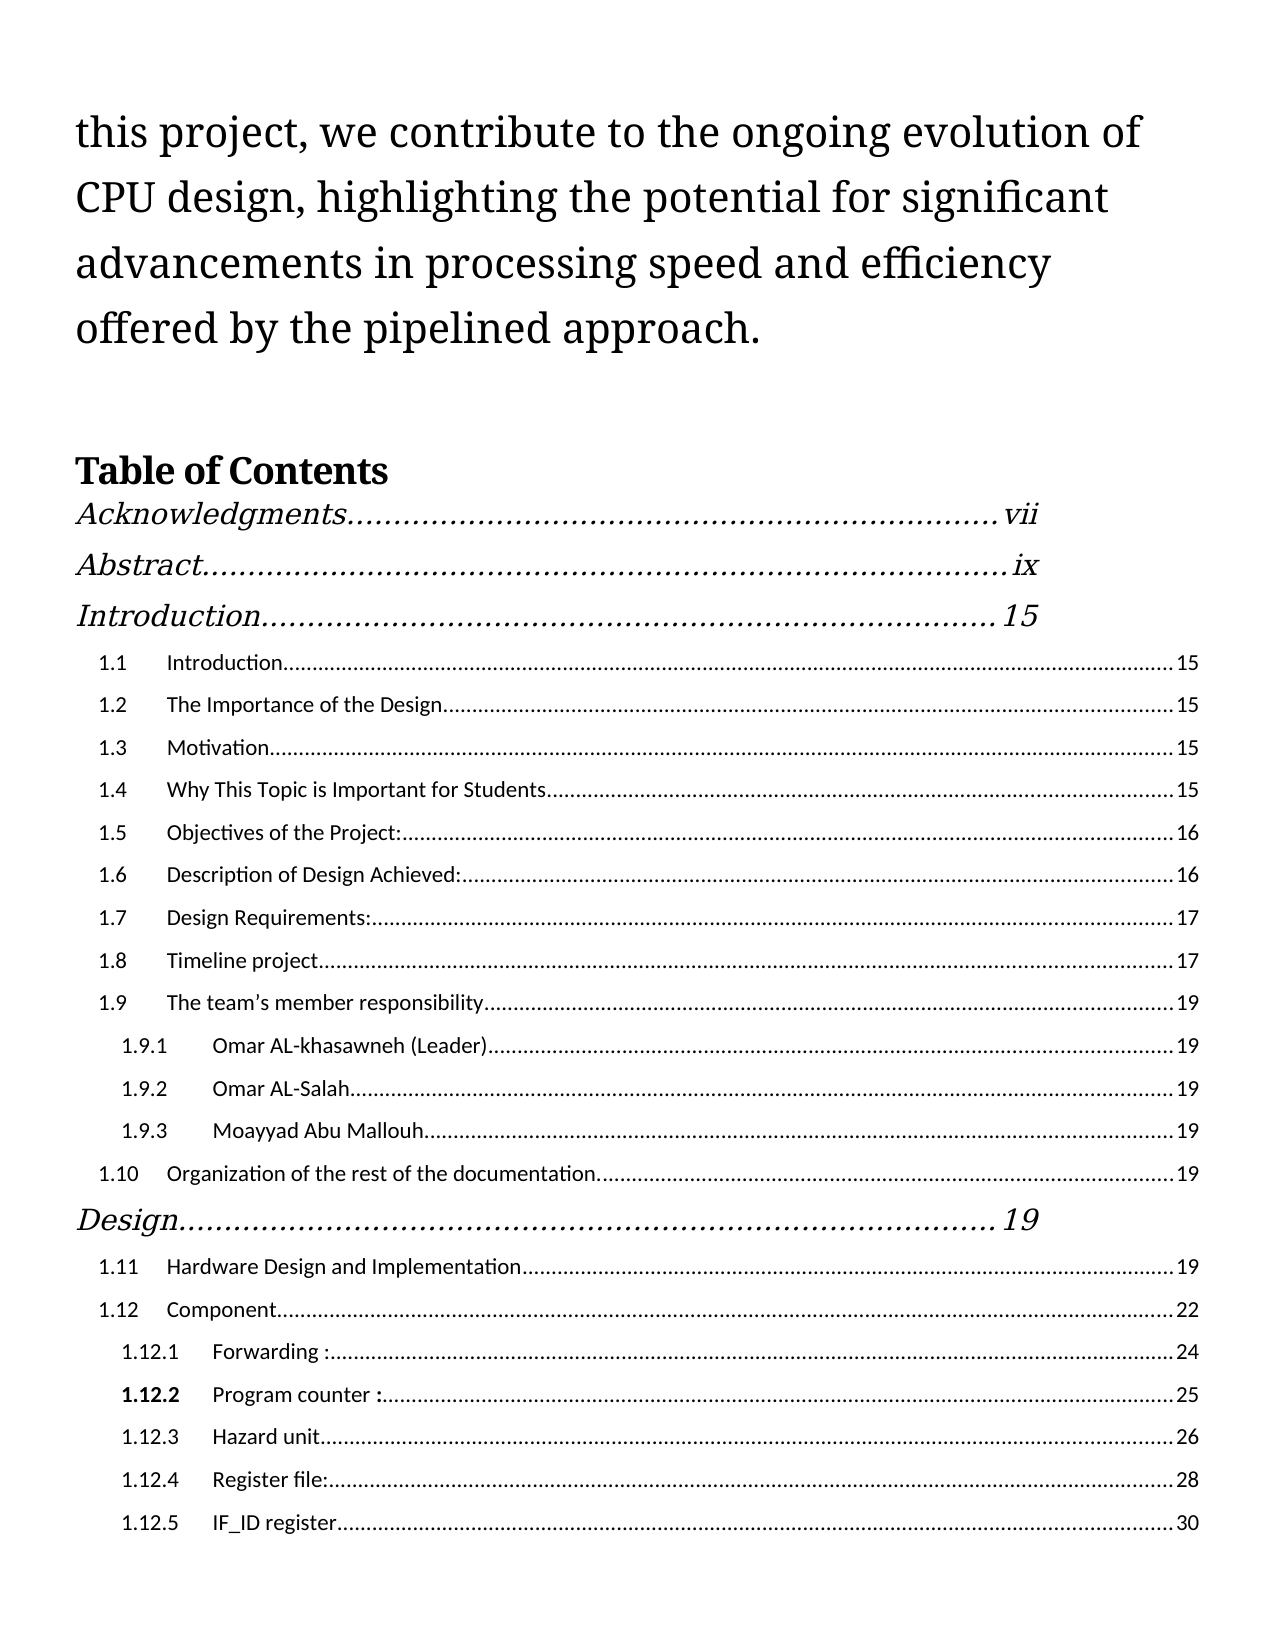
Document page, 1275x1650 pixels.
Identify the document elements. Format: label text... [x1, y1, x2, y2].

text 1.12.2 Program counter : 25 [121, 1380, 1200, 1408]
text 1.9 The team’s member responsibility 19 [98, 988, 1200, 1016]
text 1.7 Design Requirements: 17 [98, 903, 1200, 931]
text 1.9.2 Omar AL-Salah 19 [121, 1074, 1200, 1102]
text 1.12.4 Register file: 28 [121, 1465, 1200, 1493]
text 1.12.1 Forwarding : 24 [121, 1337, 1200, 1365]
title Table of Contents [75, 445, 1200, 496]
text 1.1 Introduction 15 [98, 648, 1200, 676]
text 1.3 Motivation 15 [98, 733, 1200, 761]
text 1.9.3 Moayyad Abu Mallouh 19 [121, 1116, 1200, 1144]
text 1.12.3 Hazard unit 26 [121, 1422, 1200, 1451]
text 1.12.5 IF_ID register 30 [121, 1508, 1200, 1536]
text Design 19 [75, 1201, 1200, 1236]
text 1.10 Organization of the rest of the documentation. 19 [98, 1159, 1200, 1187]
text 1.4 Why This Topic is Important for Students 15 [98, 775, 1200, 803]
text 1.9.1 Omar AL-khasawneh (Leader) 19 [121, 1031, 1200, 1059]
text 1.5 Objectives of the Project: 16 [98, 818, 1200, 846]
text 1.6 Description of Design Achieved: 16 [98, 861, 1200, 889]
text Acknowledgments vii [75, 496, 1200, 531]
text 1.8 Timeline project 17 [98, 946, 1200, 974]
text 1.12 Component 22 [98, 1295, 1200, 1323]
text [75, 103, 1200, 355]
text 1.2 The Importance of the Design 15 [98, 690, 1200, 718]
text 1.11 Hardware Design and Implementation 19 [98, 1252, 1200, 1280]
text Abstract ix [75, 546, 1200, 581]
text Introduction 15 [75, 597, 1200, 632]
